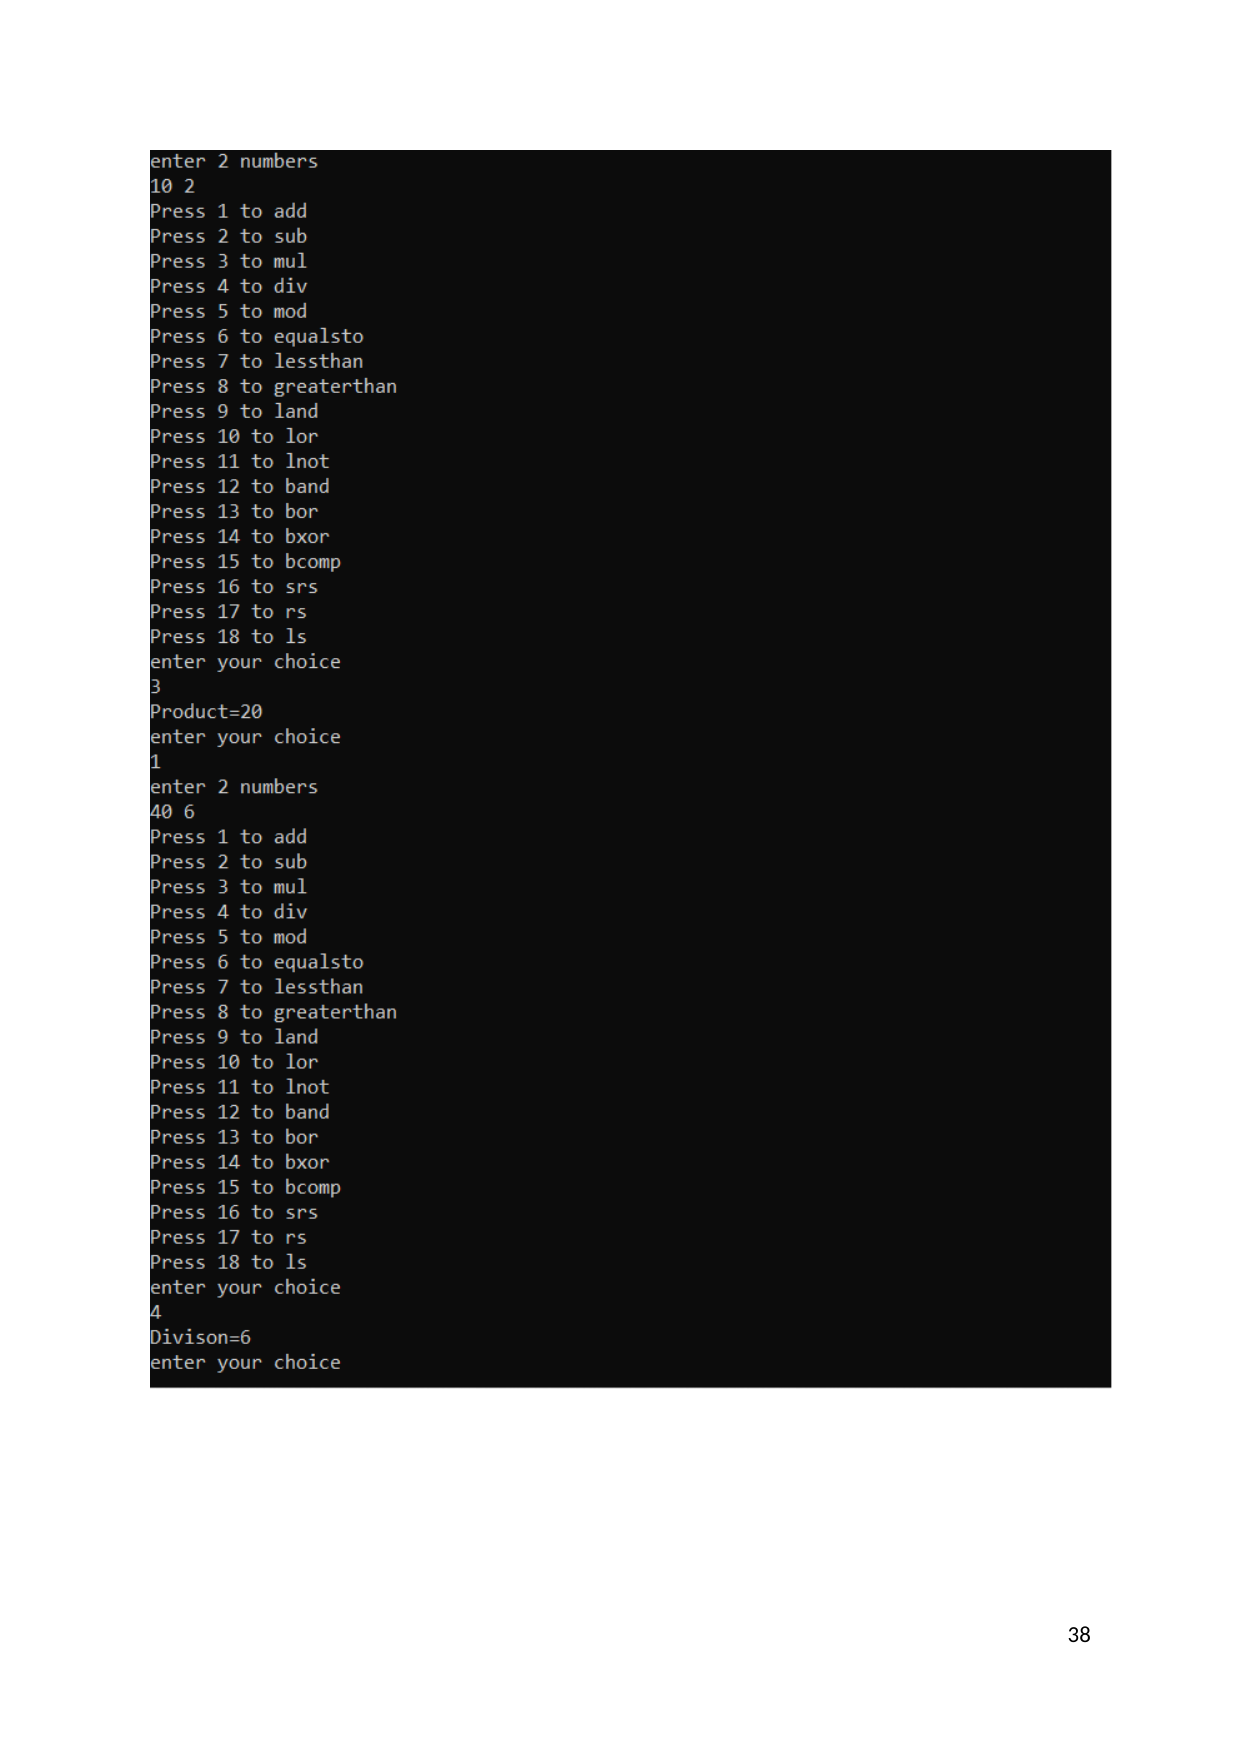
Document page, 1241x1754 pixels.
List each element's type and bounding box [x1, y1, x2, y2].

picture [150, 150, 1112, 1389]
